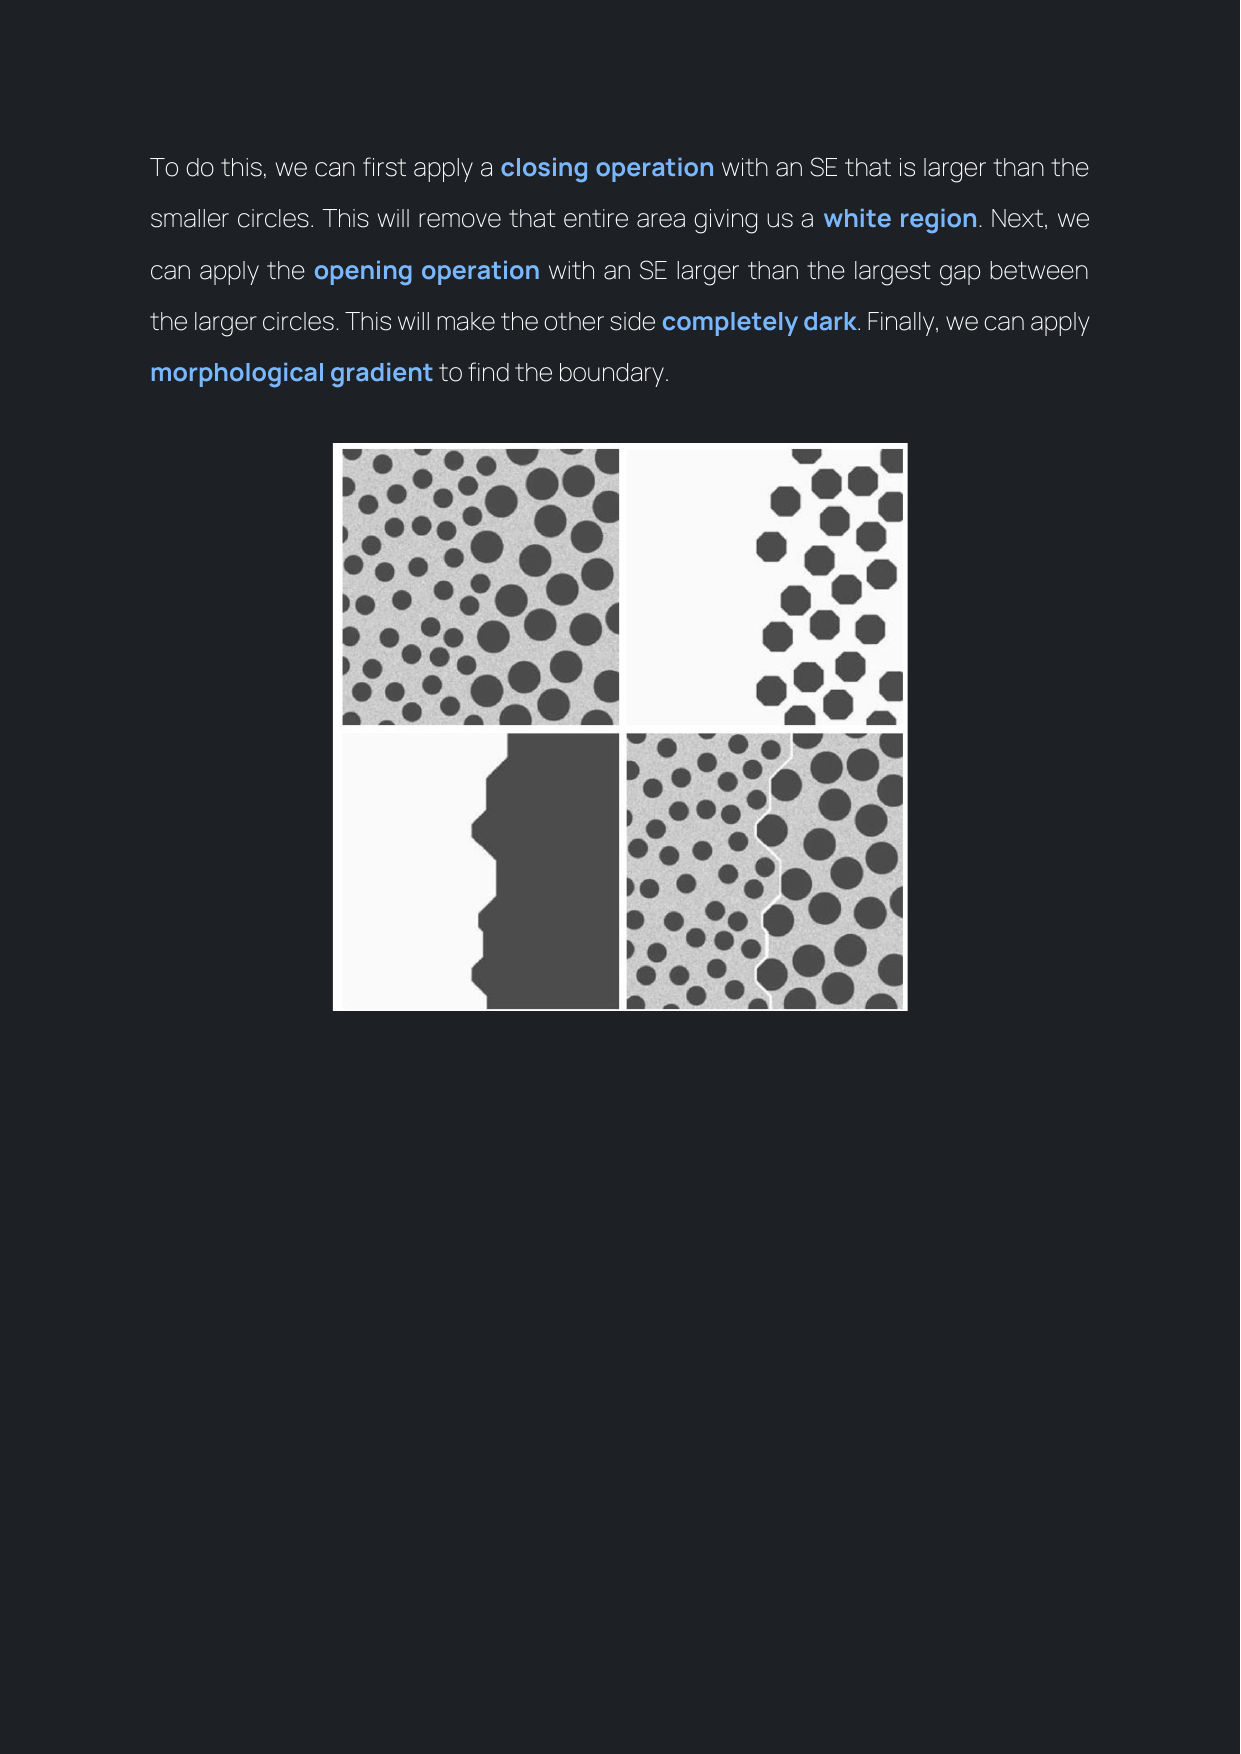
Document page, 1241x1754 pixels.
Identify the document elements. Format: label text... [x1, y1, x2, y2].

picture [332, 443, 908, 1011]
text To do this, we can first apply a closing operation with an SE that is larger than the smaller circles. This will remove that entire area giving us a white region. Next, we can apply the opening operation with an SE larger than the largest gap between the larger circles. This will make the other side completely dark. Finally, we can apply morphological gradient to find the boundary. [150, 150, 1090, 389]
